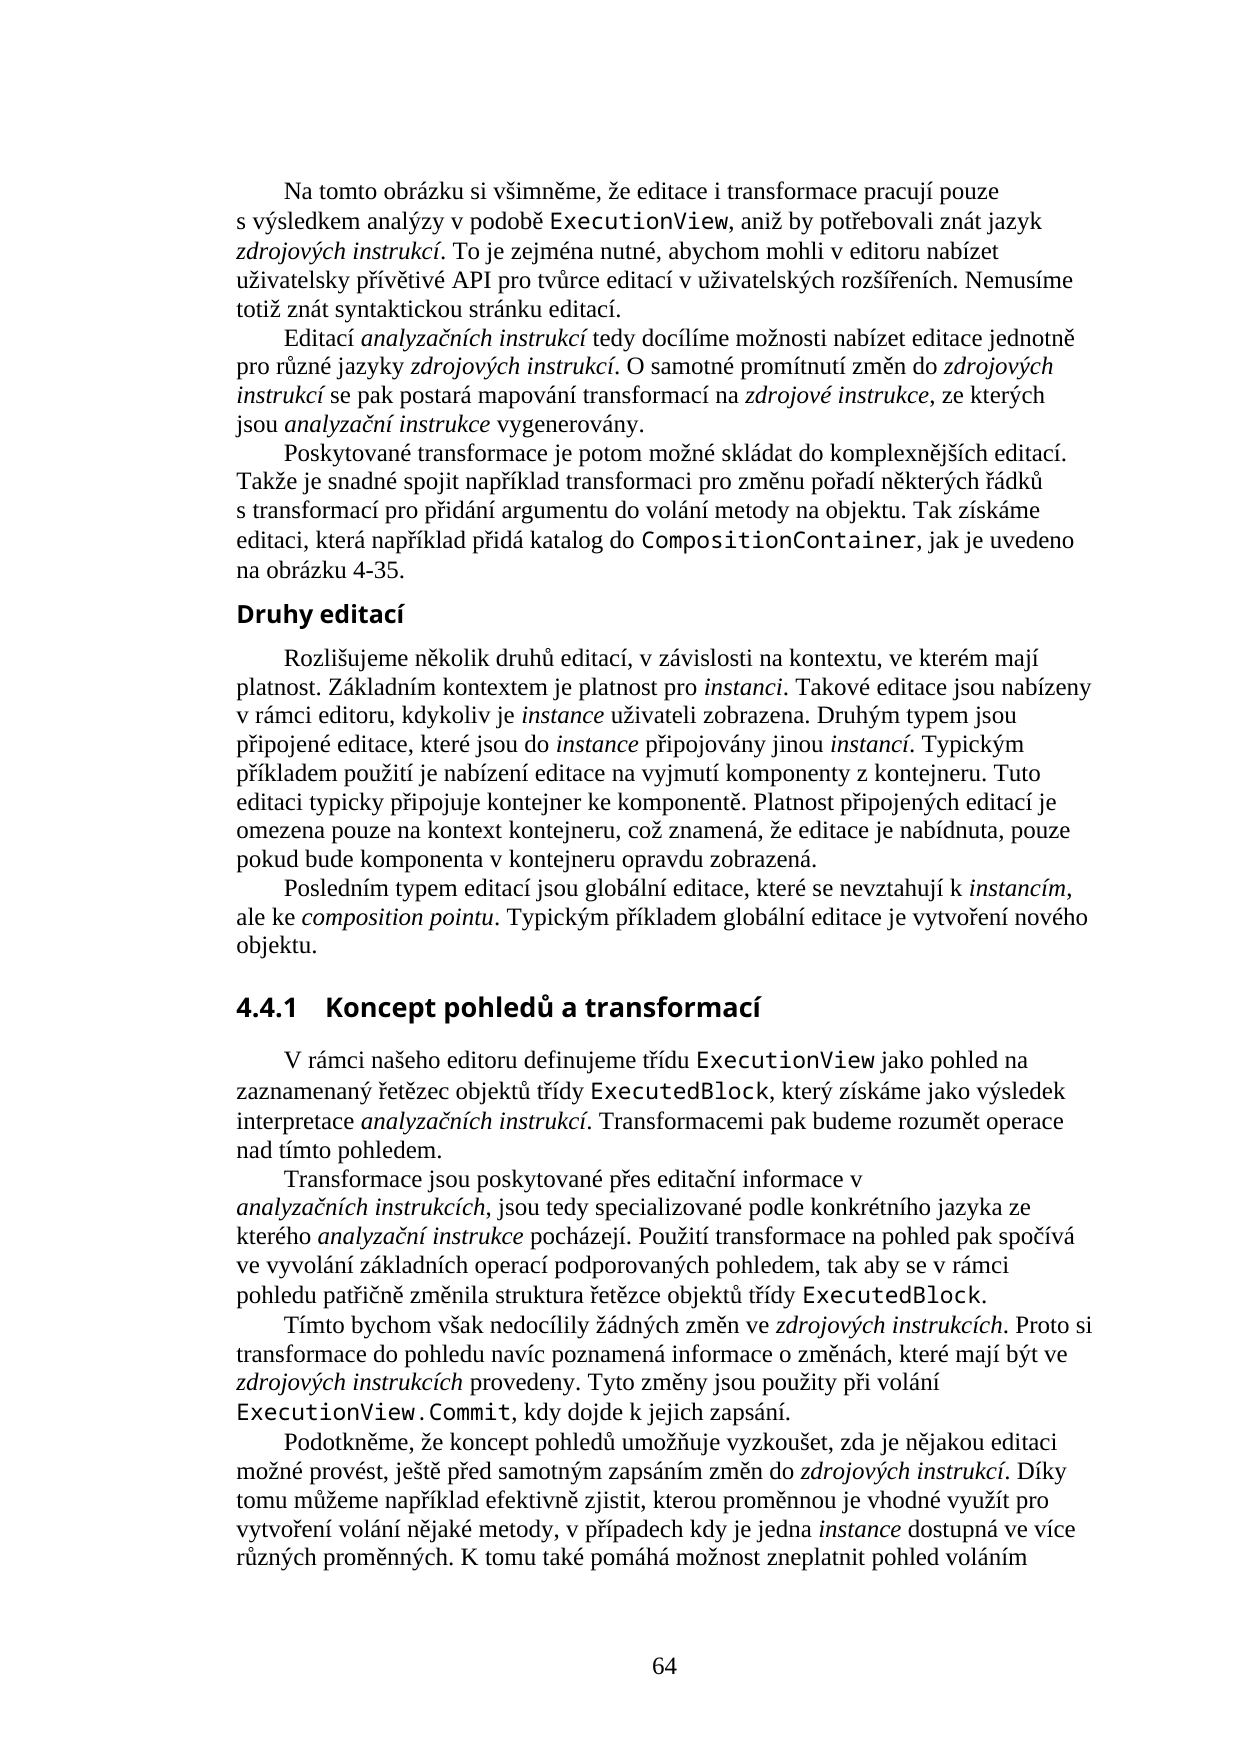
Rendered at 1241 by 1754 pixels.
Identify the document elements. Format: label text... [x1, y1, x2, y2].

text Transformace jsou poskytované přes editační informace v analyzačních instrukcích, jsou tedy specializované podle konkrétního jazyka ze kterého analyzační instrukce pocházejí. Použití transformace na pohled pak spočívá ve vyvolání základních operací podporovaných pohledem, tak aby se v rámci pohledu patřičně změnila struktura řetězce objektů třídy ExecutedBlock. [236, 1164, 1092, 1310]
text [236, 1427, 1092, 1571]
text Tímto bychom však nedocílily žádných změn ve zdrojových instrukcích. Proto si transformace do pohledu navíc poznamená informace o změnách, které mají být ve zdrojových instrukcích provedeny. Tyto změny jsou použity při volání ExecutionView.Commit, kdy dojde k jejich zapsání. [236, 1310, 1092, 1427]
text Na tomto obrázku si všimněme, že editace i transformace pracují pouze s výsledkem analýzy v podobě ExecutionView, aniž by potřebovali znát jazyk zdrojových instrukcí. To je zejména nutné, abychom mohli v editoru nabízet uživatelsky přívětivé API pro tvůrce editací v uživatelských rozšířeních. Nemusíme totiž znát syntaktickou stránku editací. [236, 176, 1092, 323]
text Posledním typem editací jsou globální editace, které se nevztahují k instancím, ale ke composition pointu. Typickým příkladem globální editace je vytvoření nového objektu. [236, 873, 1092, 959]
text Druhy editací [236, 596, 1092, 631]
text Rozlišujeme několik druhů editací, v závislosti na kontextu, ve kterém mají platnost. Základním kontextem je platnost pro instanci. Takové editace jsou nabízeny v rámci editoru, kdykoliv je instance uživateli zobrazena. Druhým typem jsou připojené editace, které jsou do instance připojovány jinou instancí. Typickým příkladem použití je nabízení editace na vyjmutí komponenty z kontejneru. Tuto editaci typicky připojuje kontejner ke komponentě. Platnost připojených editací je omezena pouze na kontext kontejneru, což znamená, že editace je nabídnuta, pouze pokud bude komponenta v kontejneru opravdu zobrazená. [236, 643, 1092, 873]
text V rámci našeho editoru definujeme třídu ExecutionView jako pohled na zaznamenaný řetězec objektů třídy ExecutedBlock, který získáme jako výsledek interpretace analyzačních instrukcí. Transformacemi pak budeme rozumět operace nad tímto pohledem. [236, 1044, 1092, 1164]
text Editací analyzačních instrukcí tedy docílíme možnosti nabízet editace jednotně pro různé jazyky zdrojových instrukcí. O samotné promítnutí změn do zdrojových instrukcí se pak postará mapování transformací na zdrojové instrukce, ze kterých jsou analyzační instrukce vygenerovány. [236, 323, 1092, 438]
subtitle Koncept pohledů a transformací [236, 988, 1092, 1025]
